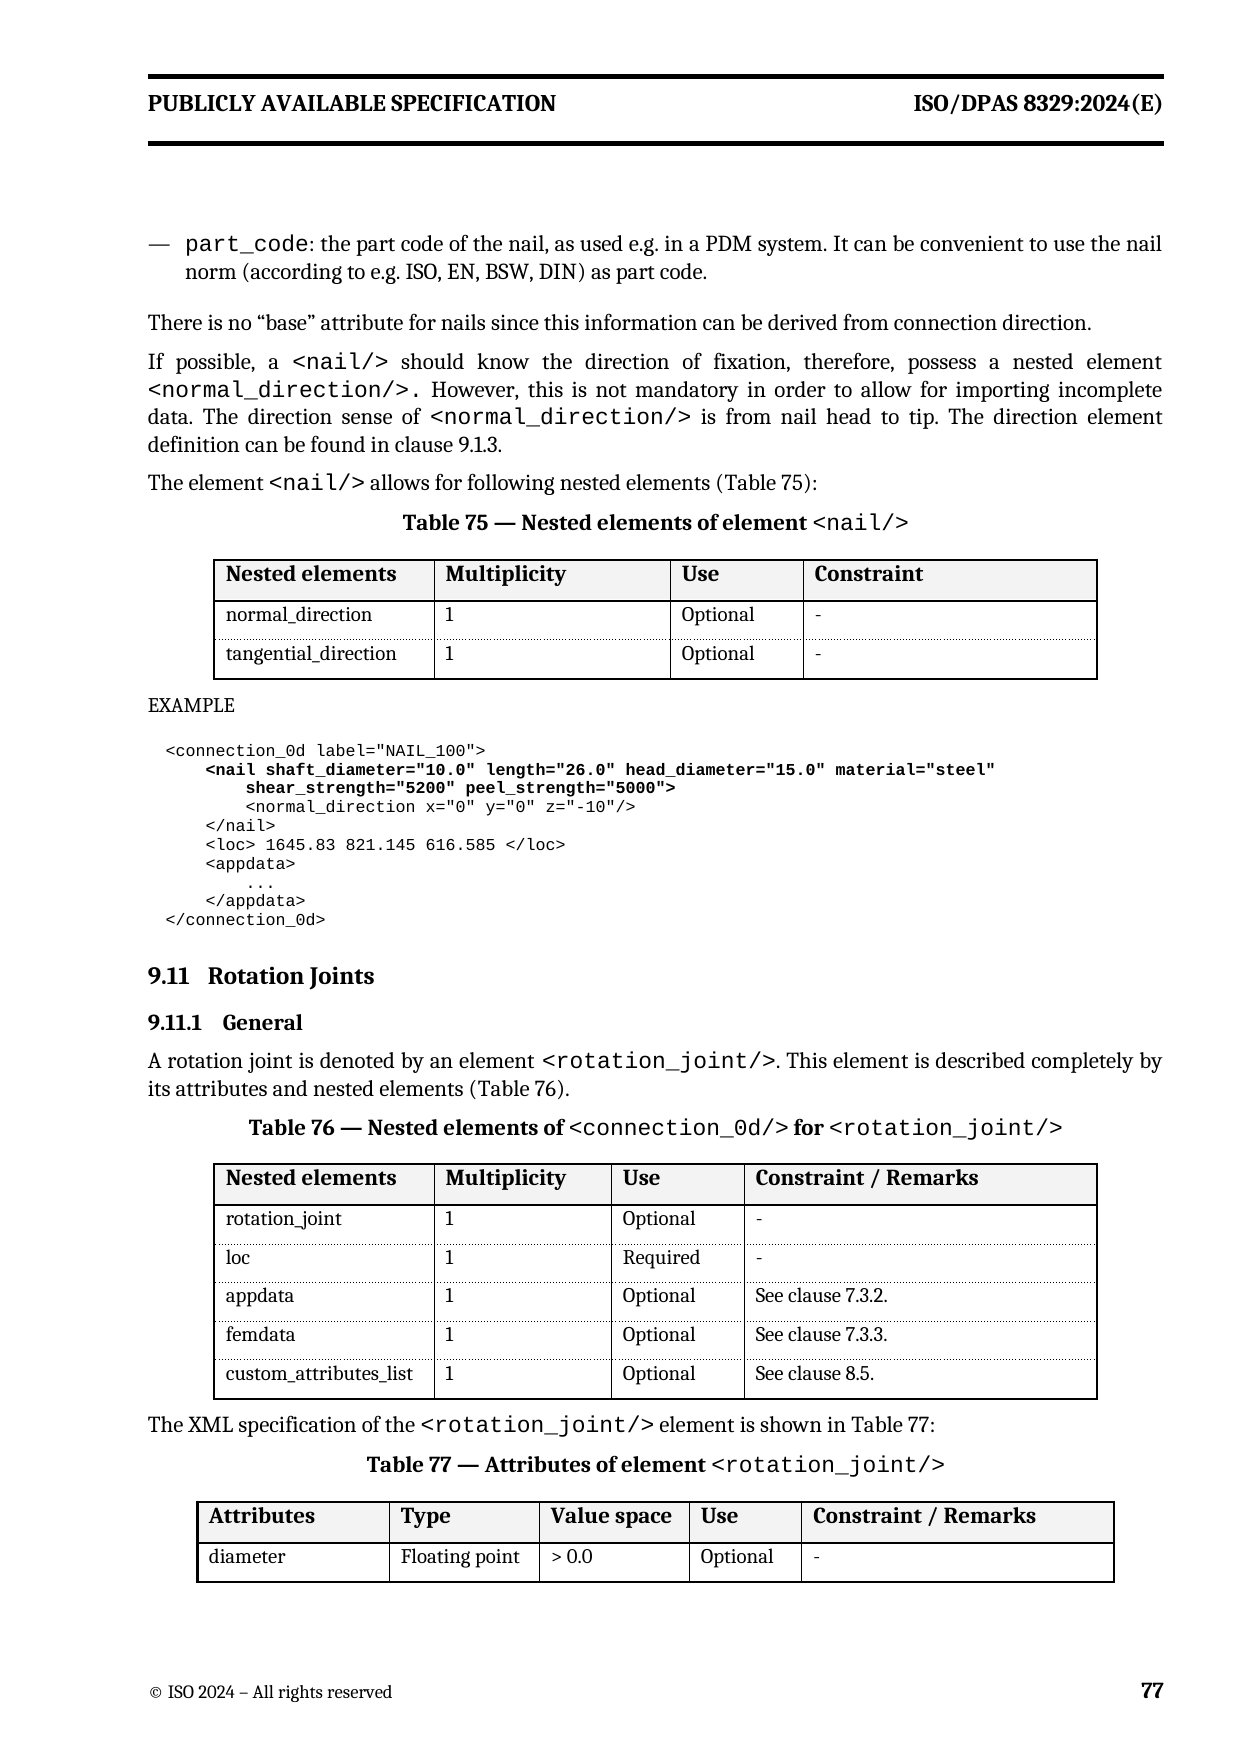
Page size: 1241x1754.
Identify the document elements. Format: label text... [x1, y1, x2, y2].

text A rotation joint is denoted by an element <rotation_joint/>. This element is described completely by its attributes and nested elements (Table 76). [148, 1048, 1163, 1102]
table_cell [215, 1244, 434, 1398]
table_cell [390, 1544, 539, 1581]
text </appdata> [165, 893, 1146, 912]
text </connection_0d> [165, 912, 1146, 931]
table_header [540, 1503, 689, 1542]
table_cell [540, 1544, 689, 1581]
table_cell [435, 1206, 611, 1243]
text Table 77 — Attributes of element <rotation_joint/> [148, 1452, 1163, 1480]
text <normal_direction x="0" y="0" z="-10"/> [165, 799, 1146, 818]
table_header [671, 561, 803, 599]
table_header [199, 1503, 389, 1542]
subtitle Rotation Joints [148, 962, 1163, 991]
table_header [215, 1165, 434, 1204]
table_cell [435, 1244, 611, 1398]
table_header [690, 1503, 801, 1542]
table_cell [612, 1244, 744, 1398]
text Table 76 — Nested elements of <connection_0d/> for <rotation_joint/> [148, 1115, 1163, 1142]
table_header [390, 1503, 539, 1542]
text The XML specification of the <rotation_joint/> element is shown in Table 77: [148, 1412, 1163, 1440]
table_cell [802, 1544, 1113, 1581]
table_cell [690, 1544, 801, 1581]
text ... [165, 874, 1146, 893]
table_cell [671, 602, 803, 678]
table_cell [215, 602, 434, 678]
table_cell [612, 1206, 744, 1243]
list part_code: the part code of the nail, as used e.g. in a PDM system. It can be convenient to use the nail norm (according to e.g. ISO, EN, BSW, DIN) as part code. [148, 231, 1163, 285]
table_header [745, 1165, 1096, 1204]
text Table 75 — Nested elements of element <nail/> [148, 510, 1163, 538]
text <appdata> [165, 855, 1146, 874]
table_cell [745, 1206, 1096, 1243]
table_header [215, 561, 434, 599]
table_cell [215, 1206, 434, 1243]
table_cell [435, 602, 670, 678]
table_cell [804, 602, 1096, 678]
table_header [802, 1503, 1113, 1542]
text EXAMPLE [148, 692, 1163, 717]
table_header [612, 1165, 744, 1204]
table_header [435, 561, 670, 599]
text <loc> 1645.83 821.145 616.585 </loc> [165, 836, 1146, 855]
text If possible, a <nail/> should know the direction of fixation, therefore, possess a nested element <normal_direction/>. However, this is not mandatory in order to allow for importing incomplete data. The direction sense of <normal_direction/> is from nail head to tip. The direction element definition can be found in clause 9.1.3. [148, 349, 1163, 458]
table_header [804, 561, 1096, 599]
text There is no “base” attribute for nails since this information can be derived from connection direction. [148, 310, 1163, 336]
text <connection_0d label="NAIL_100"> [165, 742, 1146, 761]
text The element <nail/> allows for following nested elements (Table 75): [148, 470, 1163, 498]
text <nail shaft_diameter="10.0" length="26.0" head_diameter="15.0" material="steel" shear_strength="5200" peel_strength="5000"> [165, 761, 1146, 799]
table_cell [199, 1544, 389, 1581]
text </nail> [165, 818, 1146, 836]
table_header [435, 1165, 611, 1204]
subtitle General [148, 1009, 1163, 1036]
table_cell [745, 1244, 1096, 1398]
